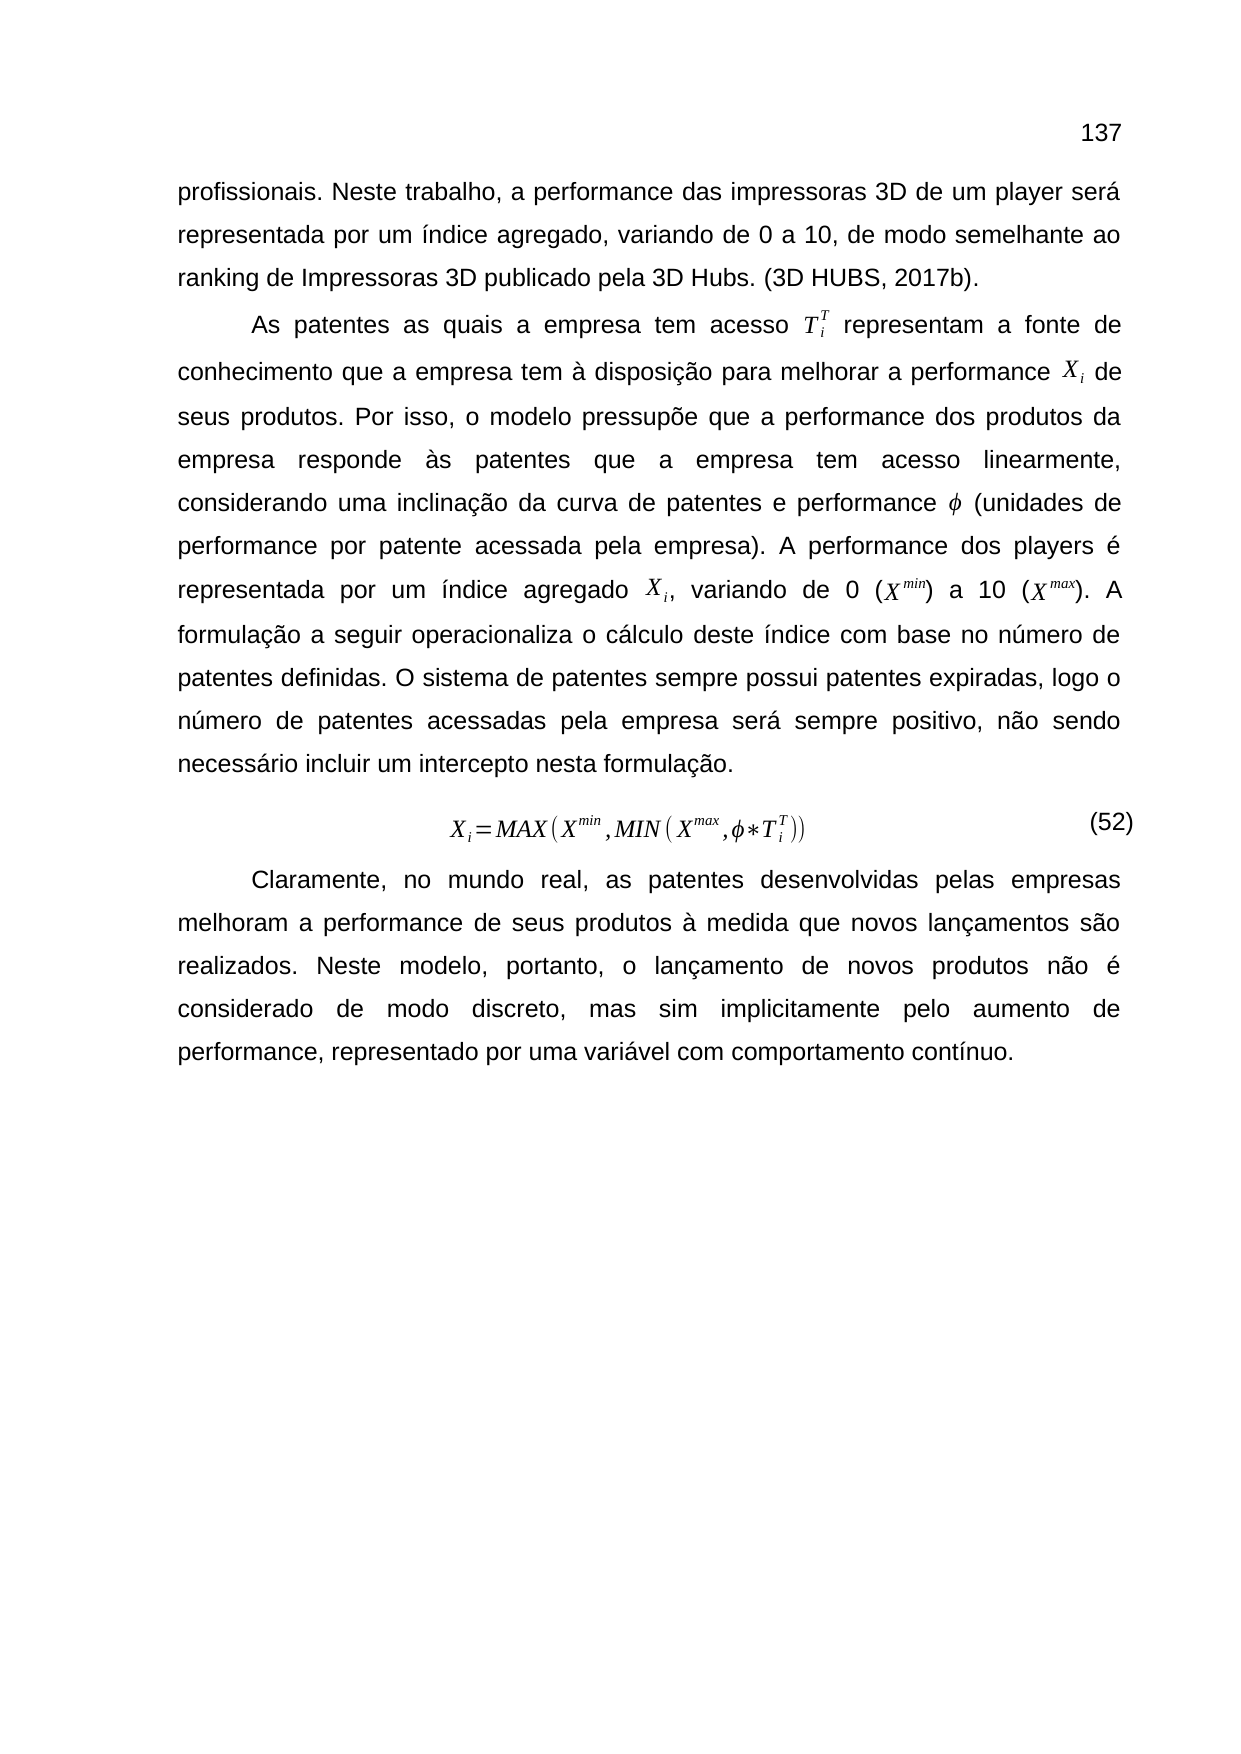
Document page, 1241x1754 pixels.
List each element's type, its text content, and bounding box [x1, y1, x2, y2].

text Claramente, no mundo real, as patentes desenvolvidas pelas empresas melhoram a performance de seus produtos à medida que novos lançamentos são realizados. Neste modelo, portanto, o lançamento de novos produtos não é considerado de modo discreto, mas sim implicitamente pelo aumento de performance, representado por uma variável com comportamento contínuo. [177, 865, 1122, 1066]
table_header (52) [1078, 792, 1145, 865]
text As patentes as quais a empresa tem acesso representam a fonte de conhecimento que a empresa tem à disposição para melhorar a performance de seus produtos. Por isso, o modelo pressupõe que a performance dos produtos da empresa responde às patentes que a empresa tem acesso linearmente, considerando uma inclinação da curva de patentes e performance (unidades de performance por patente acessada pela empresa). A performance dos players é representada por um índice agregado , variando de 0 () a 10 (). A formulação a seguir operacionaliza o cálculo deste índice com base no número de patentes definidas. O sistema de patentes sempre possui patentes expiradas, logo o número de patentes acessadas pela empresa será sempre positivo, não sendo necessário incluir um intercepto nesta formulação. [177, 307, 1122, 778]
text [177, 177, 1122, 292]
table_header [177, 792, 1078, 865]
